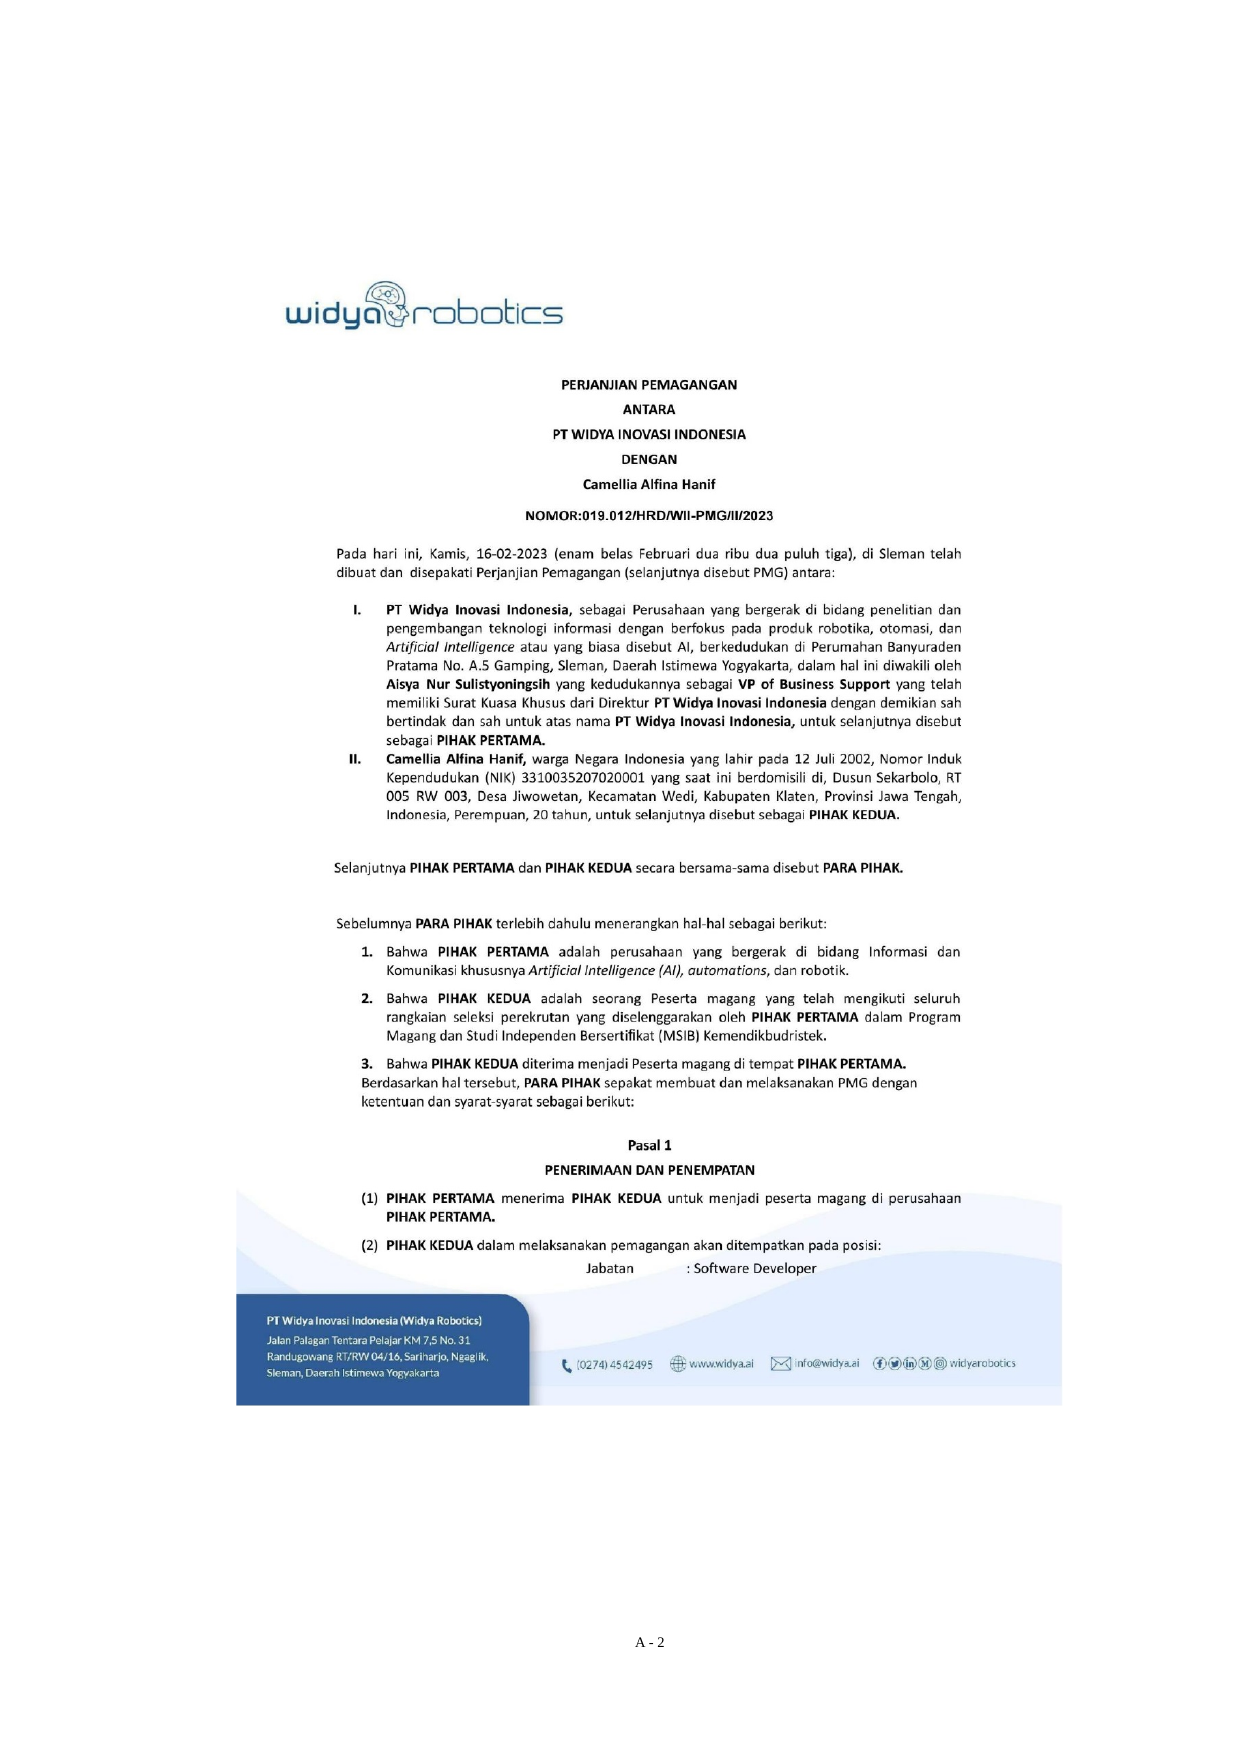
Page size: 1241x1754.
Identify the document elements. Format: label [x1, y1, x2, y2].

picture [236, 236, 1063, 1406]
